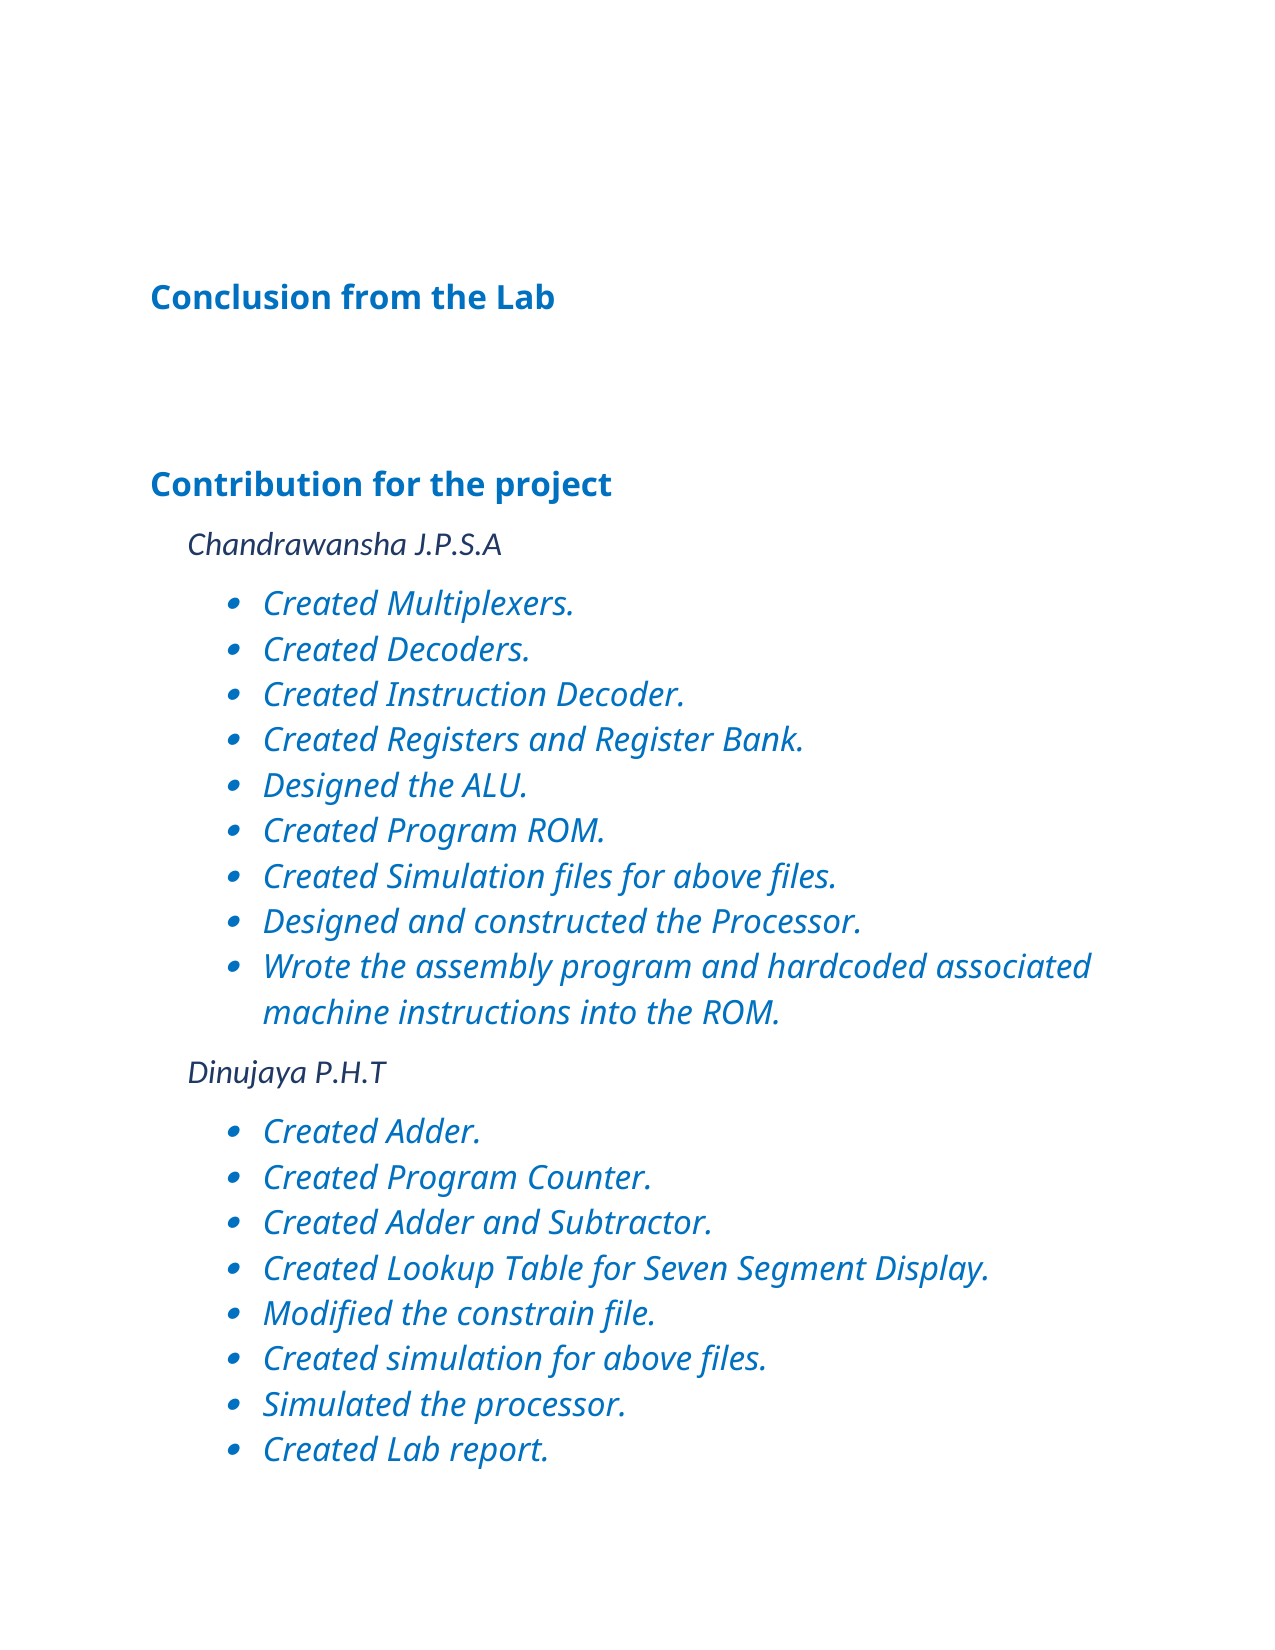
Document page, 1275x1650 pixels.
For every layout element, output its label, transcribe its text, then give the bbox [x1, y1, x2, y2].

text Chandrawansha J.P.S.A [187, 522, 1125, 563]
list Created Adder and Subtractor. [225, 1199, 1125, 1244]
list Created Adder. [225, 1108, 1125, 1153]
list Created Lab report. [225, 1426, 1125, 1471]
list Created Program Counter. [225, 1153, 1125, 1199]
text Contribution for the project [150, 460, 1125, 506]
list Created Registers and Register Bank. [225, 716, 1125, 762]
list Designed the ALU. [225, 762, 1125, 807]
text Dinujaya P.H.T [187, 1051, 1125, 1091]
list Created Decoders. [225, 625, 1125, 671]
list Simulated the processor. [225, 1381, 1125, 1426]
list Created Multiplexers. [225, 580, 1125, 625]
list Created simulation for above files. [225, 1335, 1125, 1381]
list Created Lookup Table for Seven Segment Display. [225, 1244, 1125, 1290]
list Wrote the assembly program and hardcoded associated machine instructions into the ROM. [225, 943, 1125, 1034]
list Designed and constructed the Processor. [225, 898, 1125, 943]
list Created Simulation files for above files. [225, 852, 1125, 898]
list Created Instruction Decoder. [225, 671, 1125, 716]
list Created Program ROM. [225, 807, 1125, 852]
text Conclusion from the Lab [150, 274, 1125, 319]
list Modified the constrain file. [225, 1290, 1125, 1335]
